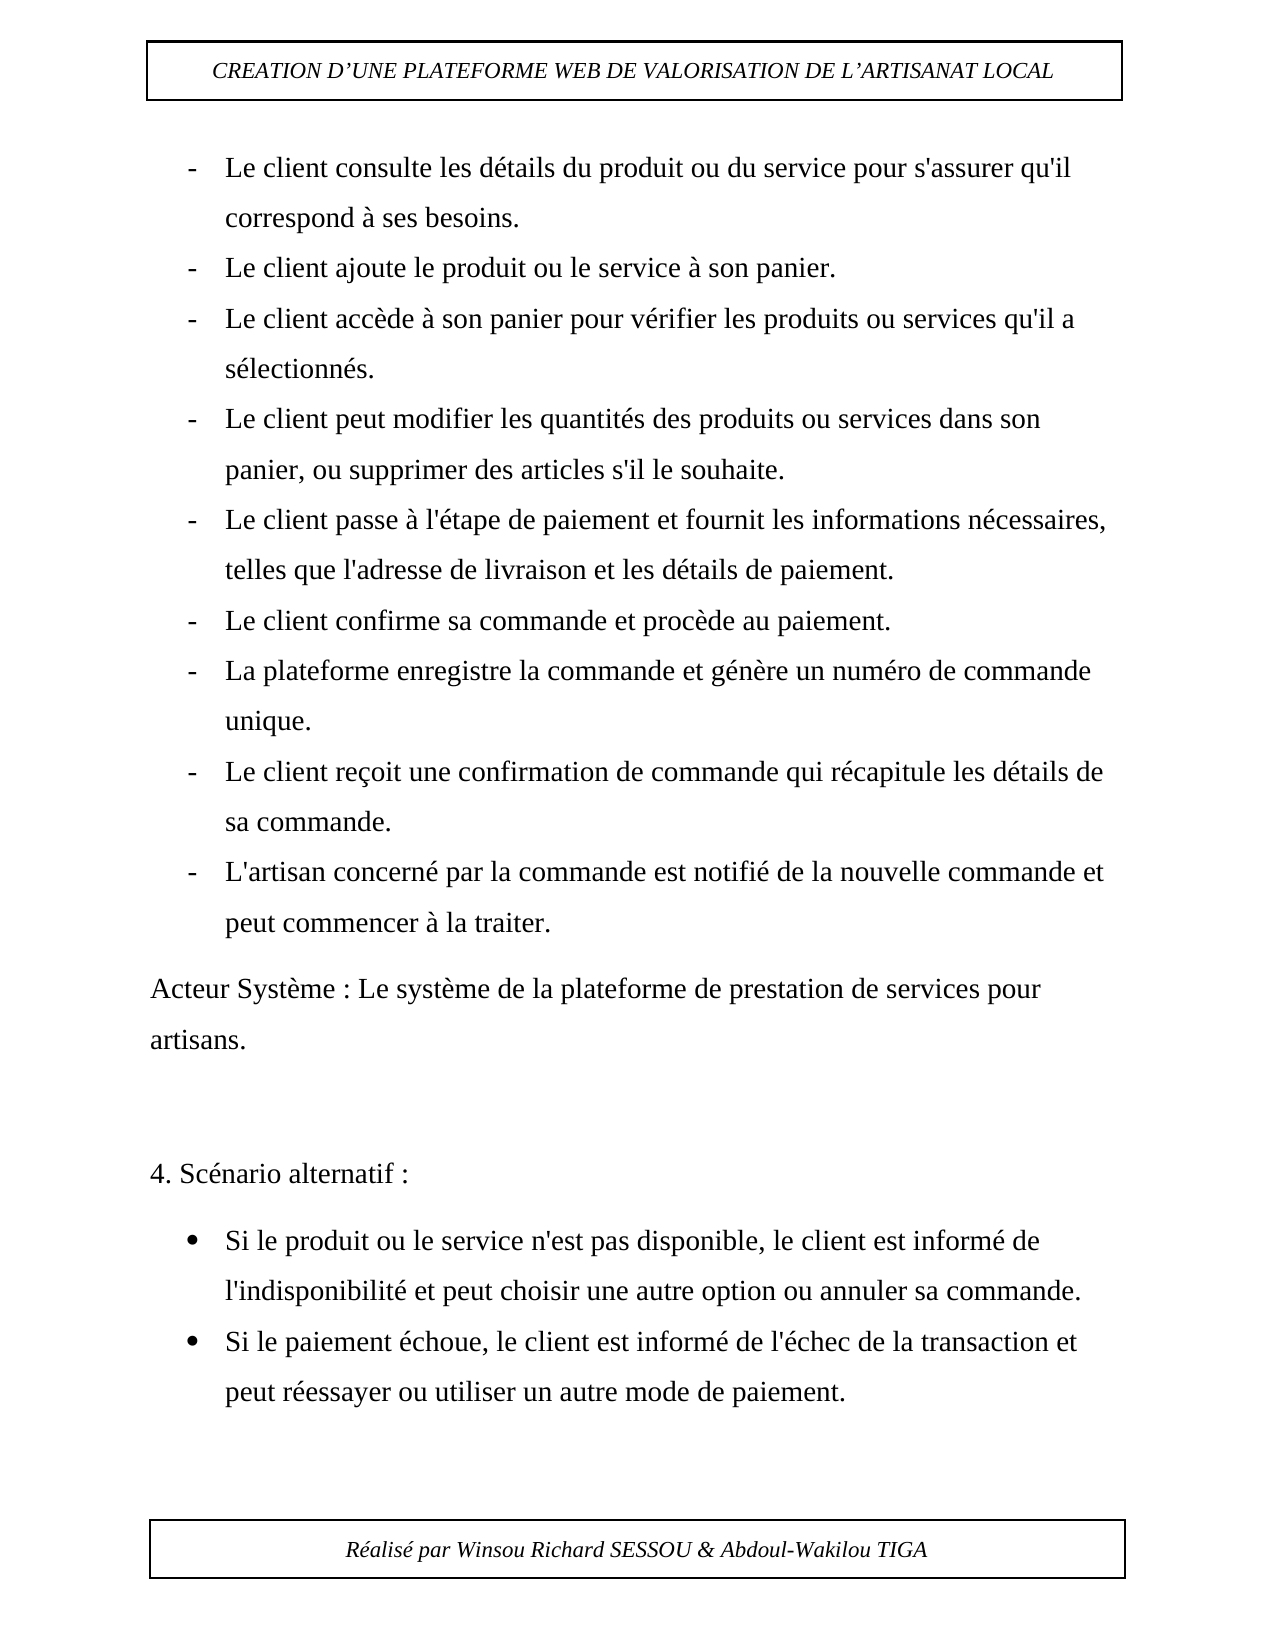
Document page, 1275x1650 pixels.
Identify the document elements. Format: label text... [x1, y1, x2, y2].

list La plateforme enregistre la commande et génère un numéro de commande unique. [187, 653, 1125, 737]
list Le client passe à l'étape de paiement et fournit les informations nécessaires, telles que l'adresse de livraison et les détails de paiement. [187, 502, 1125, 586]
list Si le paiement échoue, le client est informé de l'échec de la transaction et peut réessayer ou utiliser un autre mode de paiement. [187, 1324, 1125, 1408]
list Le client peut modifier les quantités des produits ou services dans son panier, ou supprimer des articles s'il le souhaite. [187, 402, 1125, 485]
list Le client ajoute le produit ou le service à son panier. [187, 251, 1125, 284]
list Si le produit ou le service n'est pas disponible, le client est informé de l'indisponibilité et peut choisir une autre option ou annuler sa commande. [187, 1223, 1125, 1307]
list Le client consulte les détails du produit ou du service pour s'assurer qu'il correspond à ses besoins. [187, 150, 1125, 234]
list L'artisan concerné par la commande est notifié de la nouvelle commande et peut commencer à la traiter. [187, 854, 1125, 938]
text Acteur Système : Le système de la plateforme de prestation de services pour artisans. [150, 972, 1125, 1056]
list Le client reçoit une confirmation de commande qui récapitule les détails de sa commande. [187, 754, 1125, 838]
text 4. Scénario alternatif : [150, 1156, 1125, 1189]
list Le client confirme sa commande et procède au paiement. [187, 603, 1125, 636]
list Le client accède à son panier pour vérifier les produits ou services qu'il a sélectionnés. [187, 301, 1125, 385]
